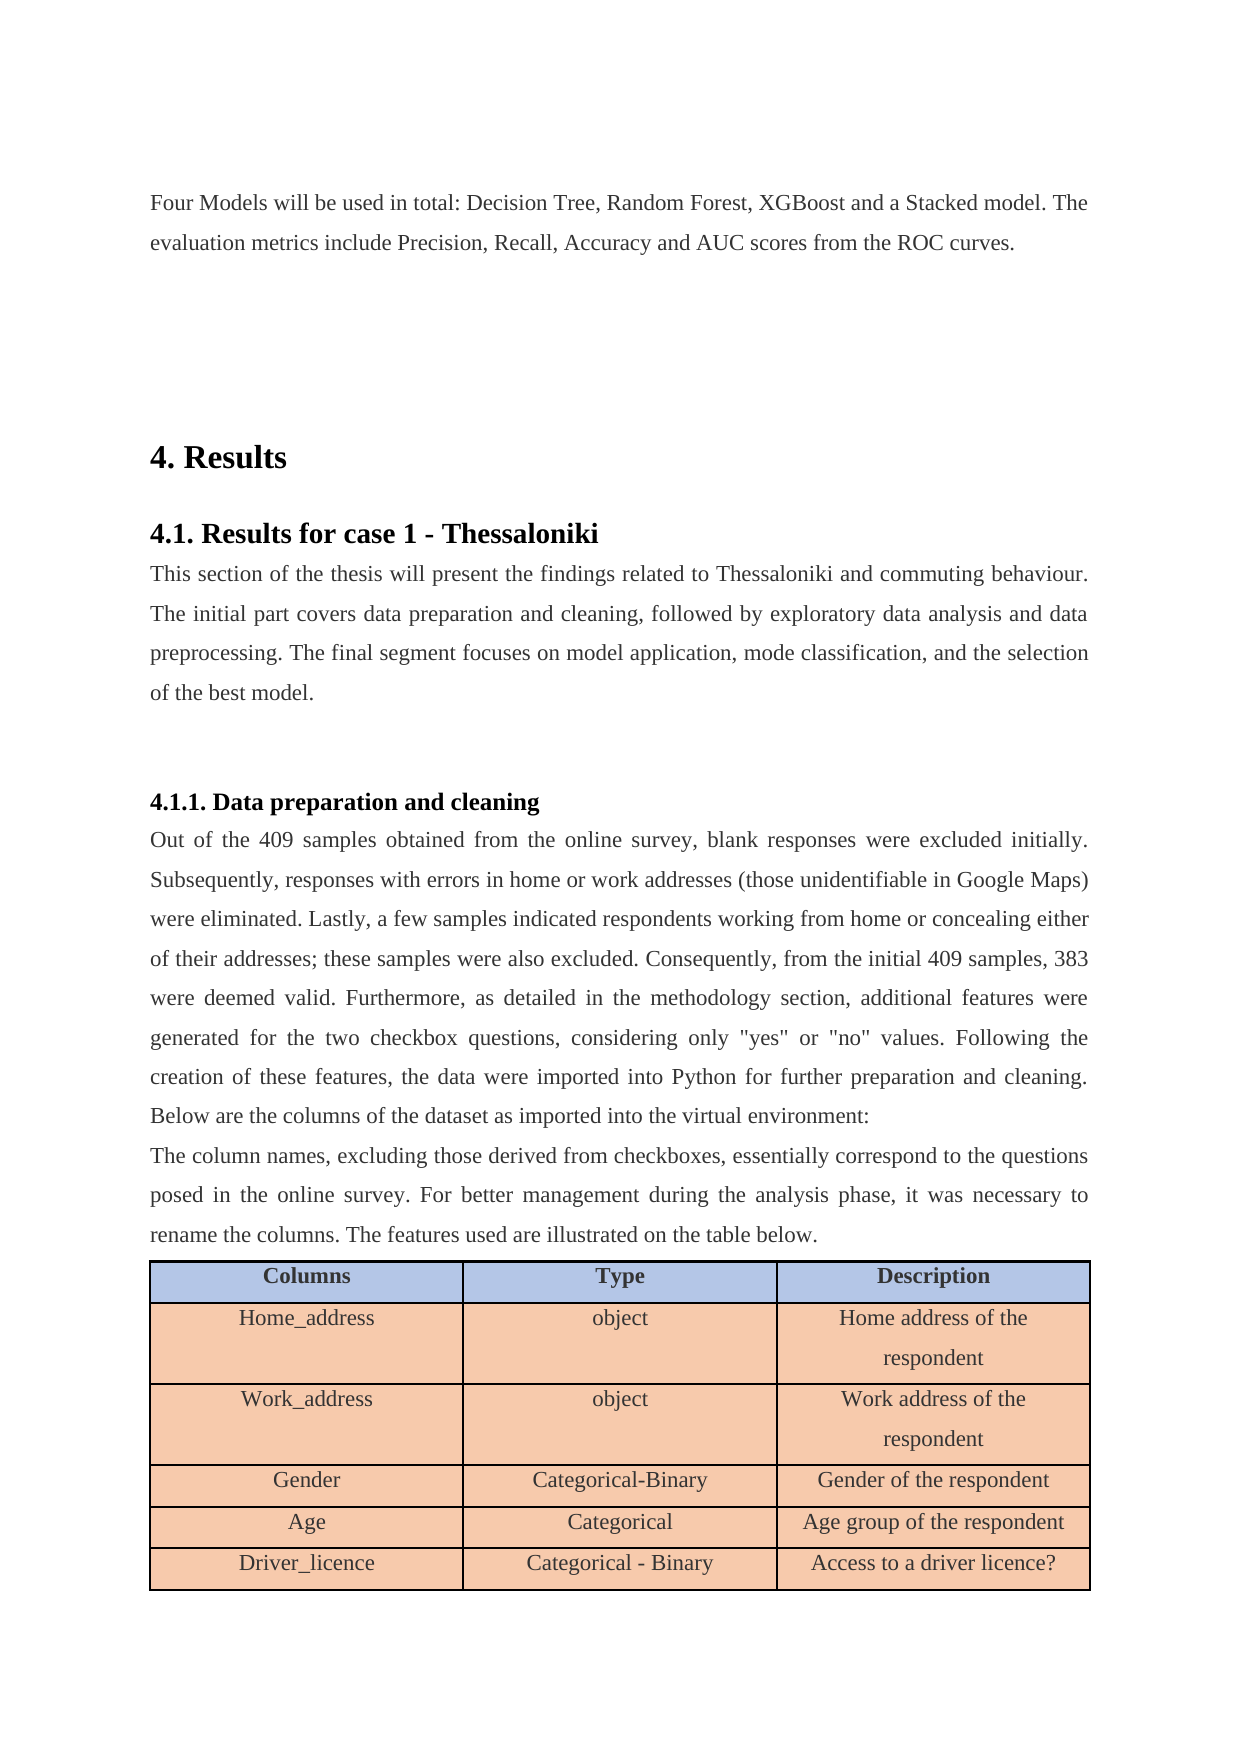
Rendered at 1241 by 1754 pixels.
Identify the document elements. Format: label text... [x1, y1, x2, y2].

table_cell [464, 1549, 776, 1589]
table_header Type [464, 1263, 776, 1302]
text The column names, excluding those derived from checkboxes, essentially correspond to the questions posed in the online survey. For better management during the analysis phase, it was necessary to rename the columns. The features used are illustrated on the table below. [150, 1142, 1090, 1247]
table_header Description [778, 1263, 1089, 1302]
table_cell object [464, 1385, 776, 1464]
table_cell object [464, 1304, 776, 1383]
table_cell Work address of the respondent [778, 1385, 1089, 1464]
text This section of the thesis will present the findings related to Thessaloniki and commuting behaviour. The initial part covers data preparation and cleaning, followed by exploratory data analysis and data preprocessing. The final segment focuses on model application, mode classification, and the selection of the best model. [150, 560, 1090, 705]
table_cell Gender [151, 1466, 462, 1506]
table_cell Home_address [151, 1304, 462, 1383]
table_cell Home address of the respondent [778, 1304, 1089, 1383]
table_cell Age [151, 1508, 462, 1547]
text Four Models will be used in total: Decision Tree, Random Forest, XGBoost and a Stacked model. The evaluation metrics include Precision, Recall, Accuracy and AUC scores from the ROC curves. [150, 189, 1090, 255]
table_cell Categorical-Binary [464, 1466, 776, 1506]
table_cell Work_address [151, 1385, 462, 1464]
table_cell Categorical [464, 1508, 776, 1547]
subtitle 4.1.1. Data preparation and cleaning [150, 787, 1090, 816]
subtitle 4.1. Results for case 1 - Thessaloniki [150, 516, 1090, 549]
table_cell Age group of the respondent [778, 1508, 1089, 1547]
table_cell Access to a driver licence? [778, 1549, 1089, 1589]
table_cell Driver_licence [151, 1549, 462, 1589]
table_cell Gender of the respondent [778, 1466, 1089, 1506]
subtitle 4. Results [150, 437, 1090, 475]
table_header Columns [151, 1263, 462, 1302]
text Out of the 409 samples obtained from the online survey, blank responses were excluded initially. Subsequently, responses with errors in home or work addresses (those unidentifiable in Google Maps) were eliminated. Lastly, a few samples indicated respondents working from home or concealing either of their addresses; these samples were also excluded. Consequently, from the initial 409 samples, 383 were deemed valid. Furthermore, as detailed in the methodology section, additional features were generated for the two checkbox questions, considering only "yes" or "no" values. Following the creation of these features, the data were imported into Python for further preparation and cleaning. Below are the columns of the dataset as imported into the virtual environment: [150, 826, 1090, 1129]
